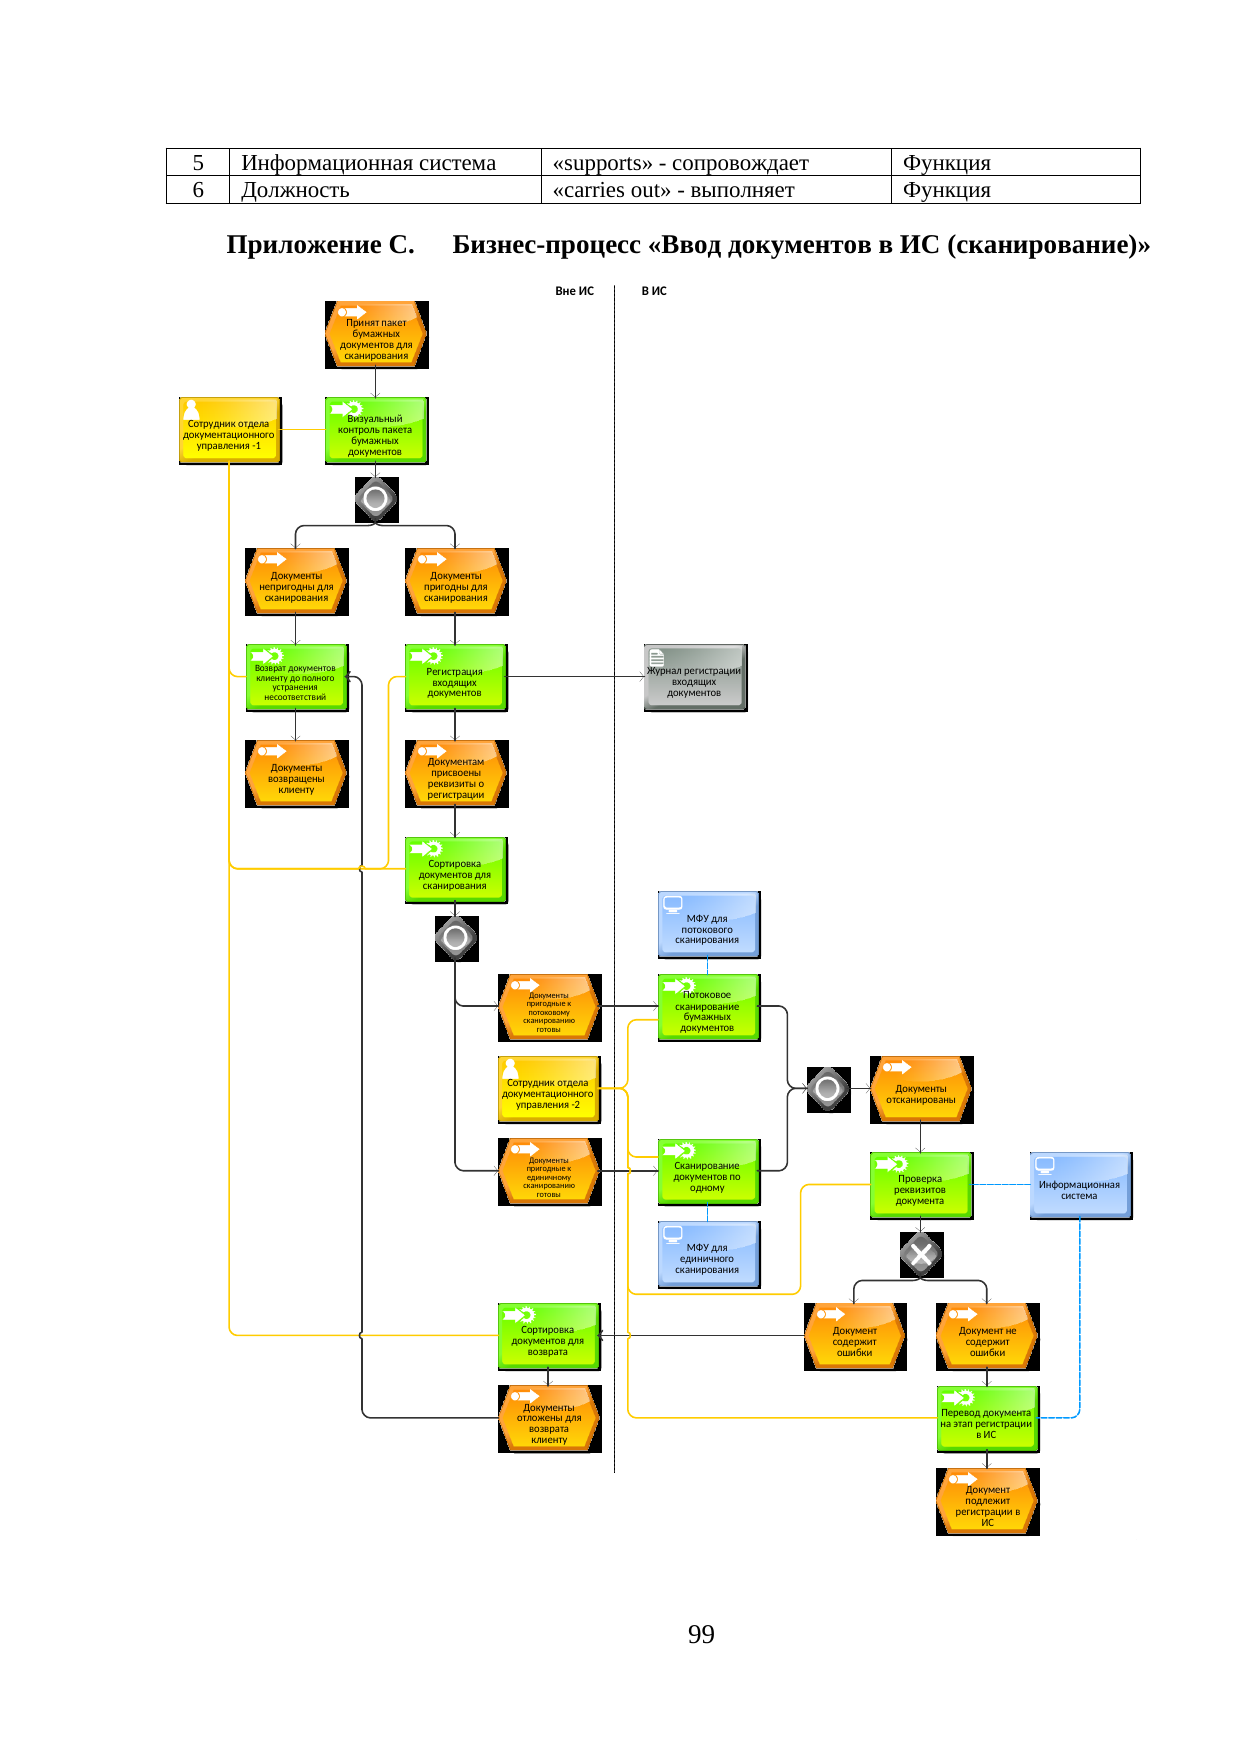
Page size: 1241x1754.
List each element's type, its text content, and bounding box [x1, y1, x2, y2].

table_cell «supports» - сопровождает [542, 149, 891, 175]
table_cell 6 [167, 176, 229, 202]
table_cell Должность [230, 176, 541, 202]
table_cell Информационная система [230, 149, 541, 175]
table_cell «carries out» - выполняет [542, 176, 891, 202]
subtitle Бизнес-процесс «Ввод документов в ИС (сканирование)» [288, 228, 1152, 260]
table_cell 5 [167, 149, 229, 175]
table_header [166, 281, 1163, 1598]
table_cell Функция [892, 176, 1140, 202]
table_cell Функция [892, 149, 1140, 175]
